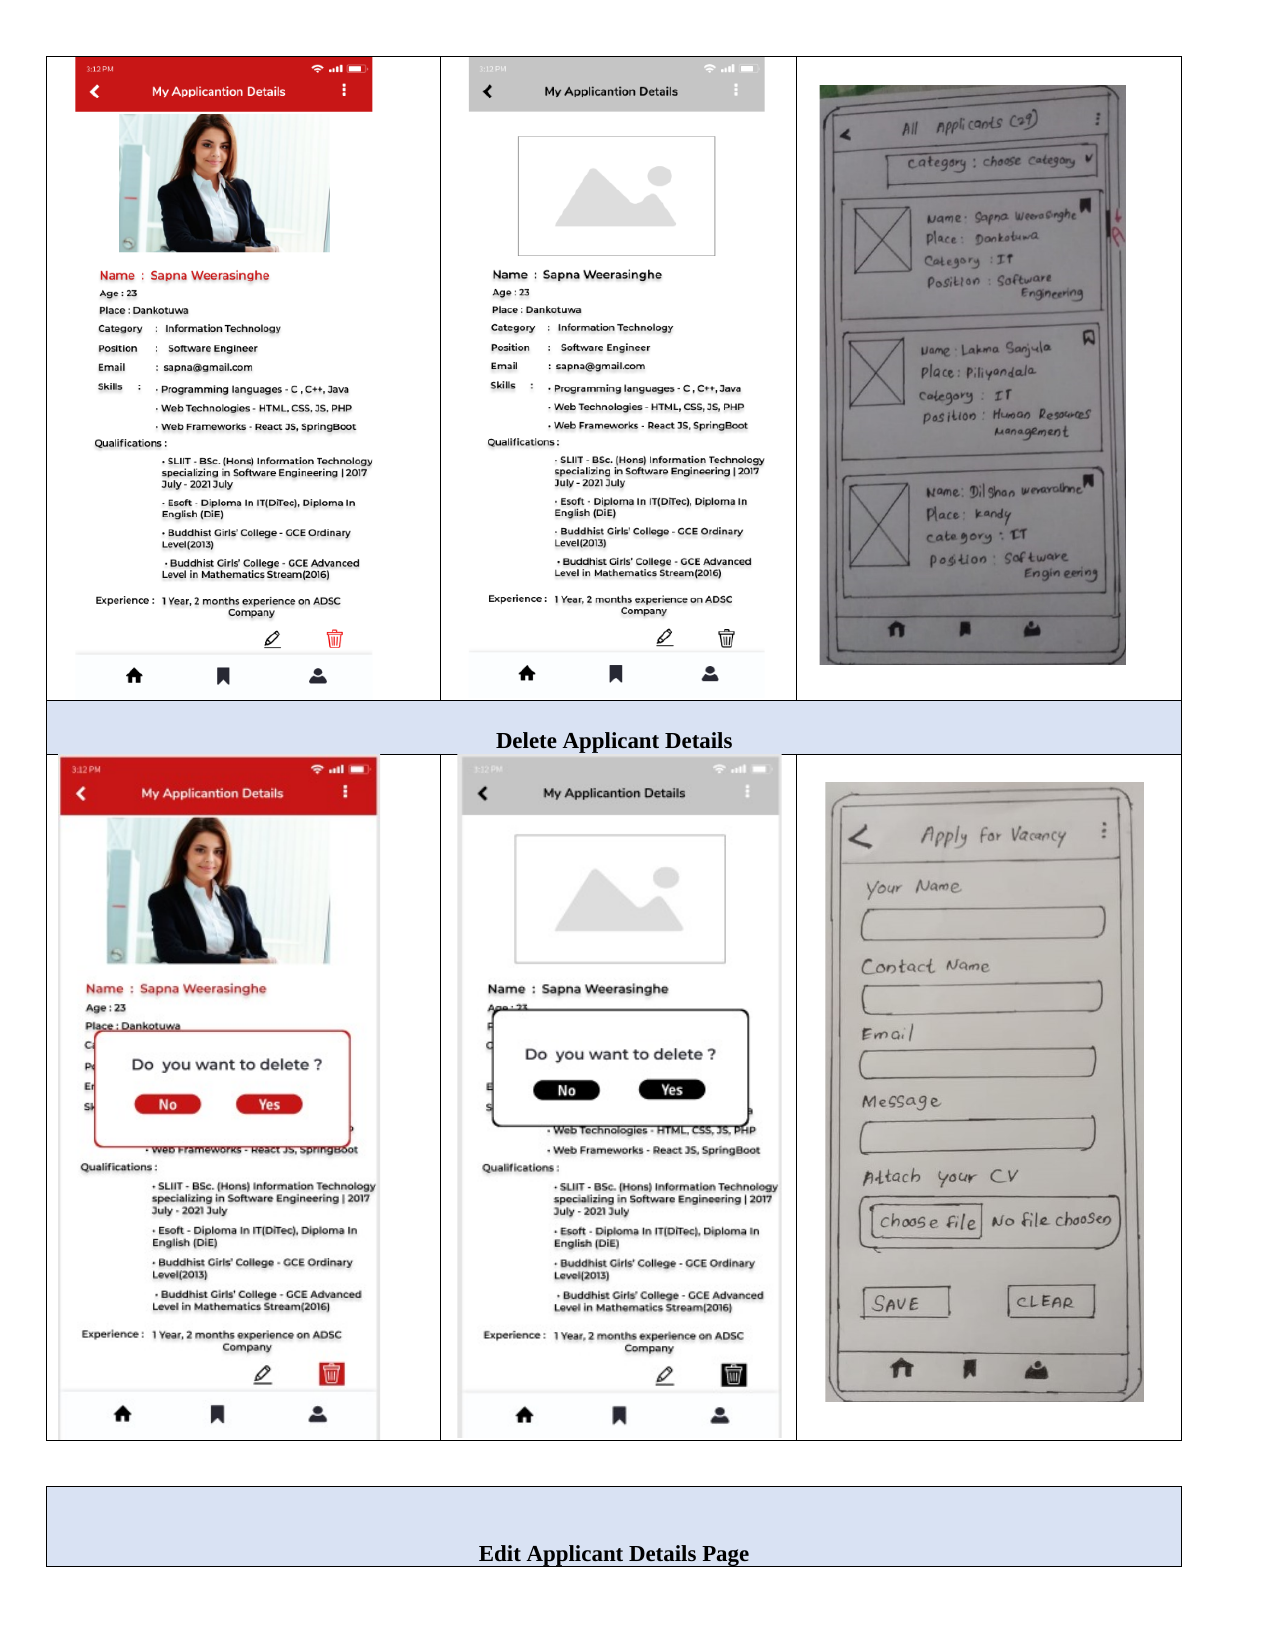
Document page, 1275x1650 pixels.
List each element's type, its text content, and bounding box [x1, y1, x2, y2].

picture [819, 85, 1126, 665]
table_cell [47, 57, 75, 700]
table_cell [441, 57, 796, 700]
picture [457, 754, 782, 1438]
picture [468, 57, 765, 698]
table_cell [797, 755, 1181, 1440]
table_cell [441, 755, 796, 1440]
table_cell [373, 57, 440, 700]
table_cell [381, 755, 440, 1440]
picture [75, 57, 373, 700]
table_cell Delete Applicant Details [47, 701, 1181, 754]
table_header Edit Applicant Details Page [47, 1487, 1181, 1566]
table_cell [797, 57, 1181, 700]
picture [58, 754, 381, 1440]
picture [825, 782, 1144, 1402]
table_cell [47, 755, 58, 1440]
